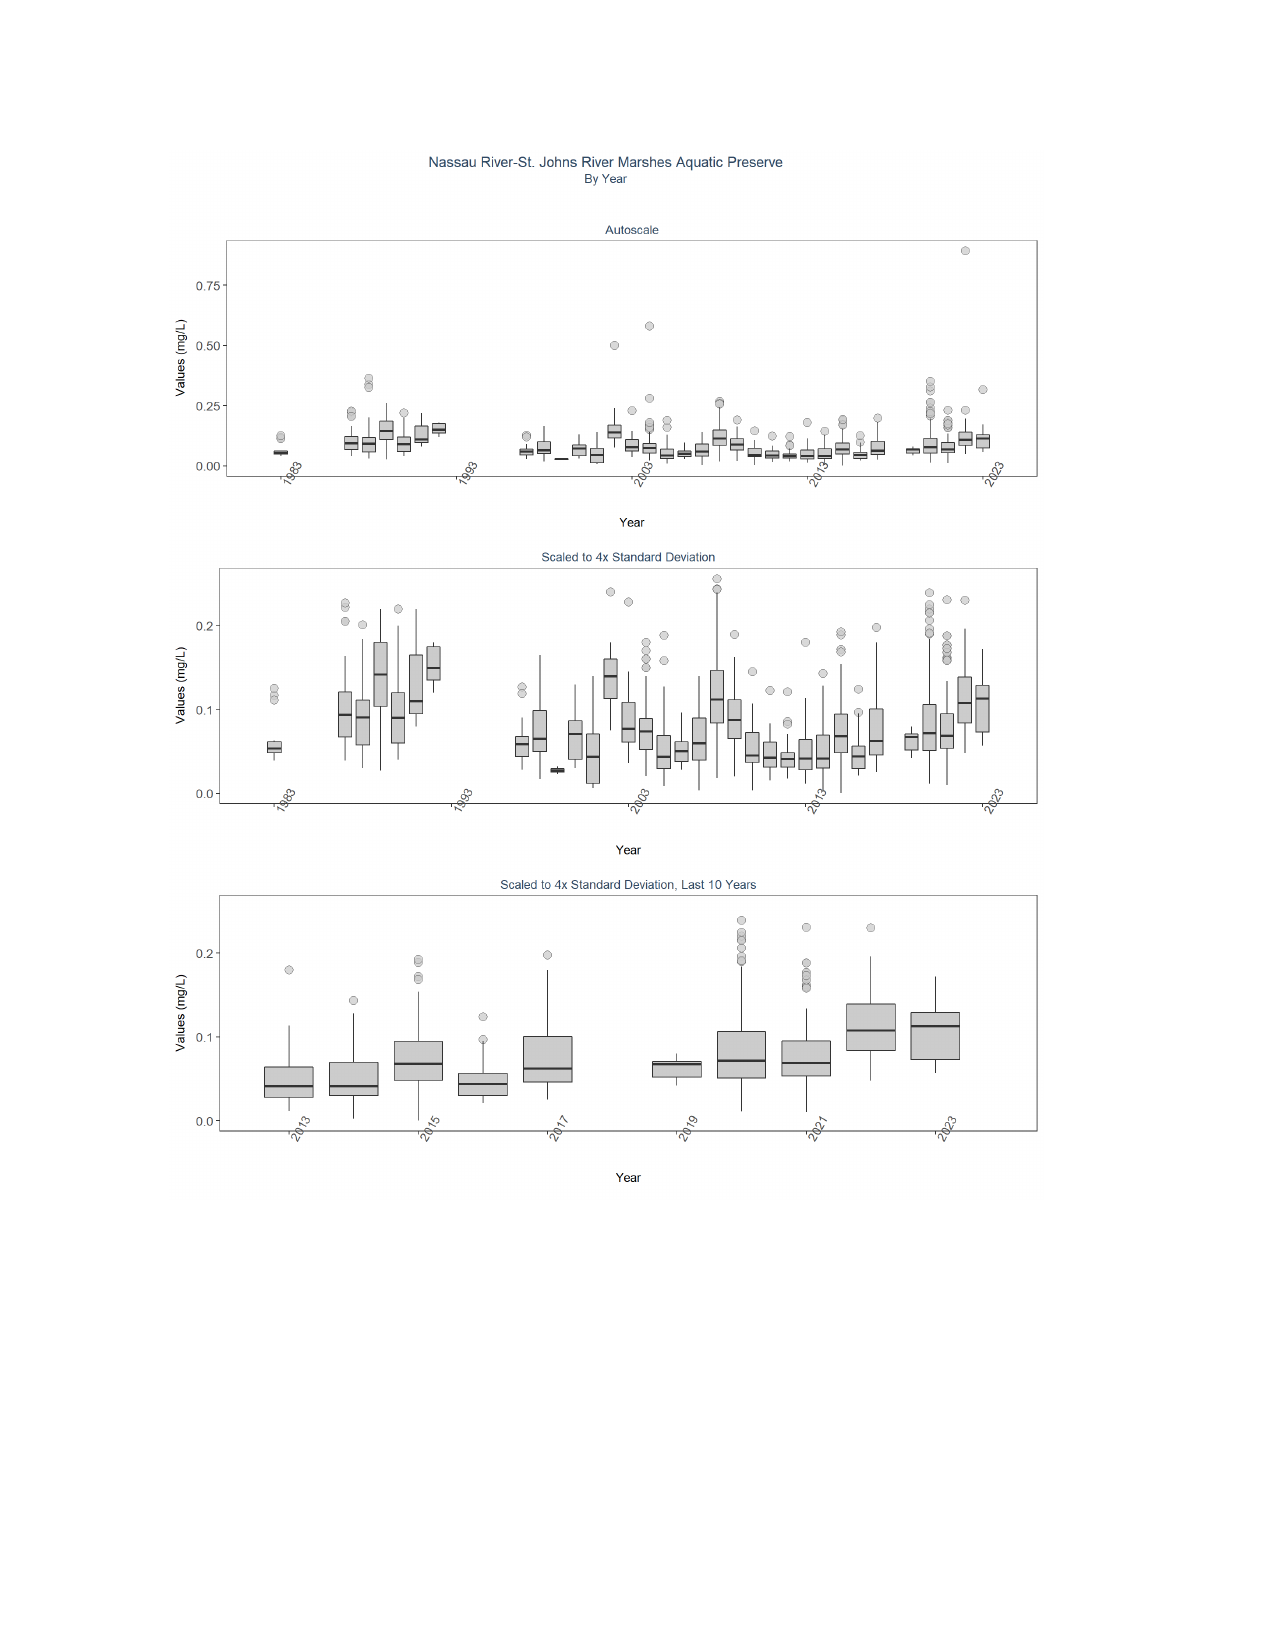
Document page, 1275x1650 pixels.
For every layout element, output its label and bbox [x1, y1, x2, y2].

picture [168, 150, 1044, 1200]
